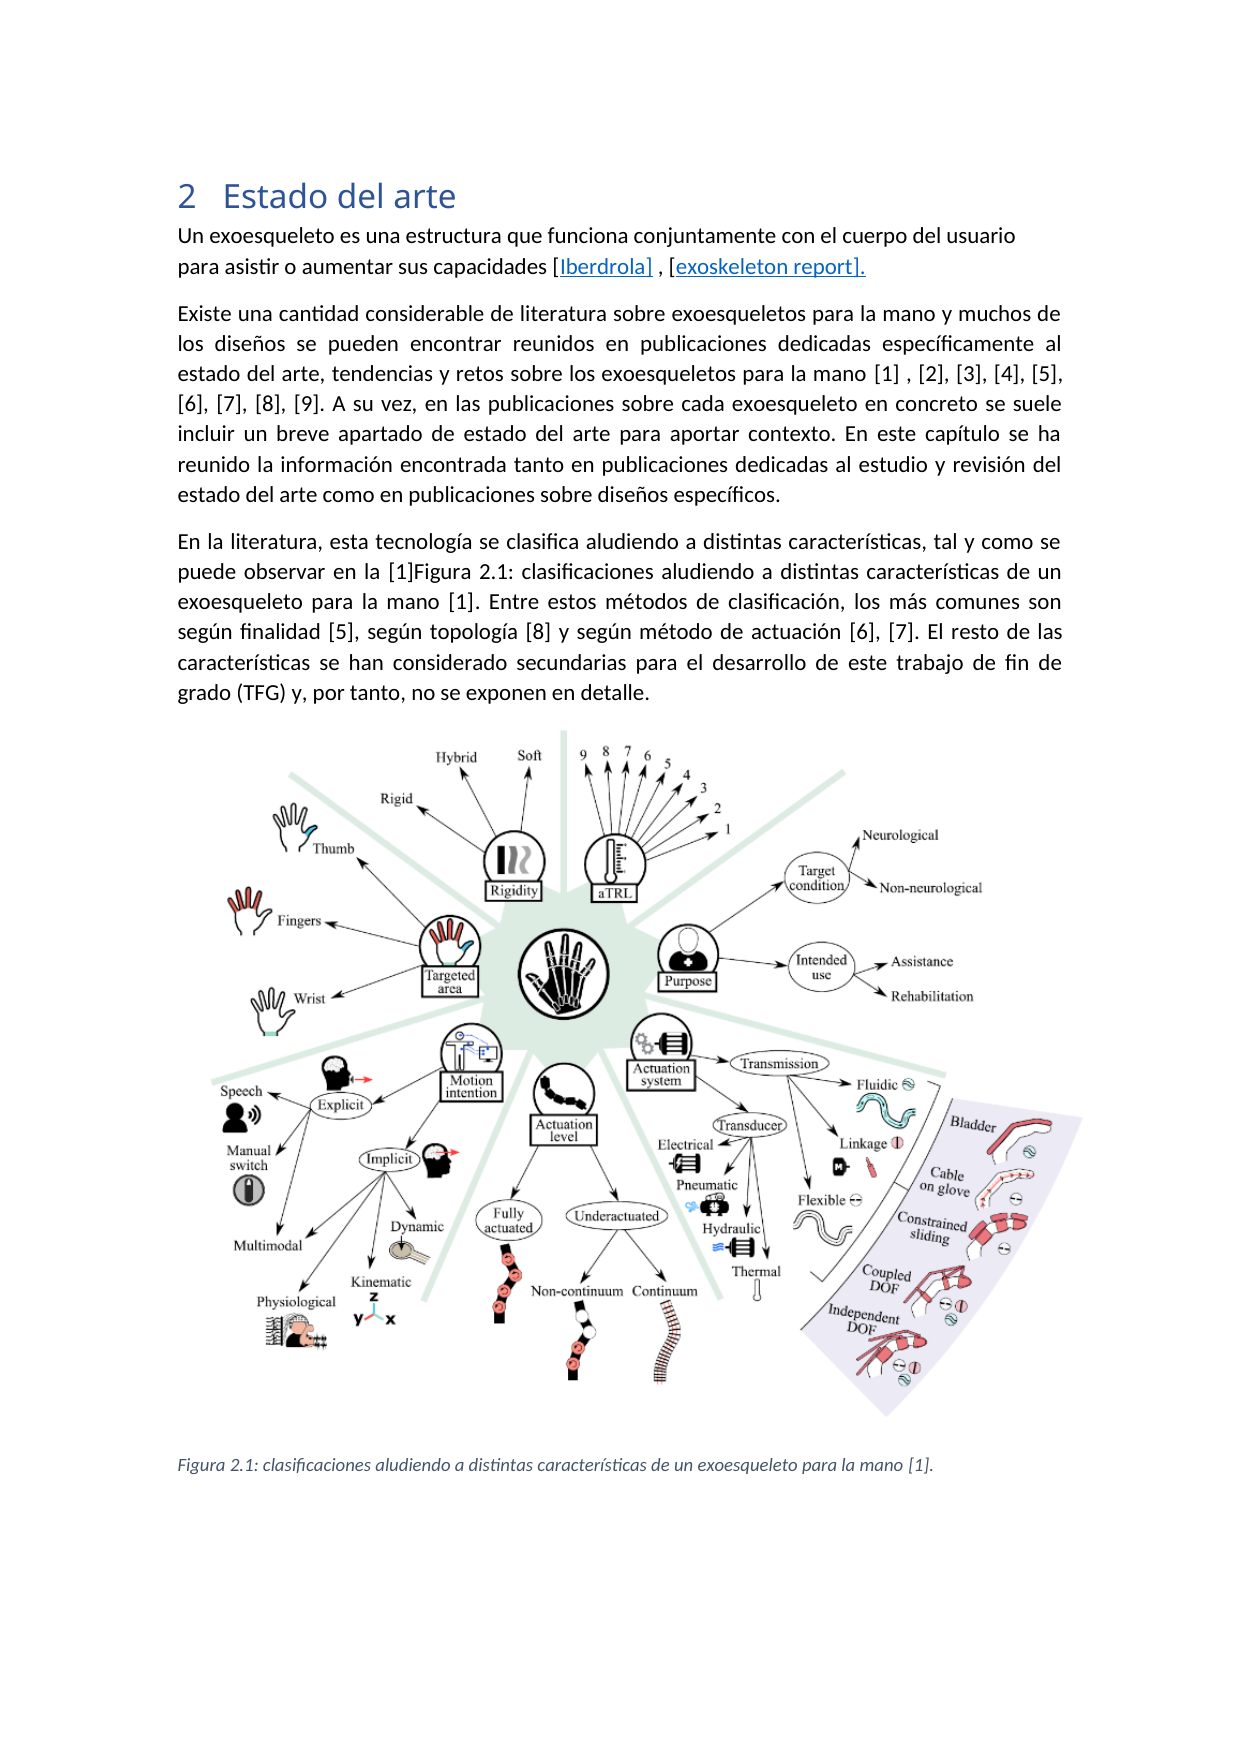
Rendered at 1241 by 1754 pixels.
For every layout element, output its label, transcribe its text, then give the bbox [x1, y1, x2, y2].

text En la literatura, esta tecnología se clasifica aludiendo a distintas características, tal y como se puede observar en la Figura 2.1: clasificaciones aludiendo a distintas características de un exoesqueleto para la mano . Entre estos métodos de clasificación, los más comunes son según finalidad , según topología y según método de actuación , . El resto de las características se han considerado secundarias para el desarrollo de este trabajo de fin de grado (TFG) y, por tanto, no se exponen en detalle. [177, 527, 1063, 706]
subtitle Estado del arte [177, 173, 1063, 218]
text Existe una cantidad considerable de literatura sobre exoesqueletos para la mano y muchos de los diseños se pueden encontrar reunidos en publicaciones dedicadas específicamente al estado del arte, tendencias y retos sobre los exoesqueletos para la mano , , , , , , , , . A su vez, en las publicaciones sobre cada exoesqueleto en concreto se suele incluir un breve apartado de estado del arte para aportar contexto. En este capítulo se ha reunido la información encontrada tanto en publicaciones dedicadas al estudio y revisión del estado del arte como en publicaciones sobre diseños específicos. [177, 299, 1063, 508]
text Un exoesqueleto es una estructura que funciona conjuntamente con el cuerpo del usuario para asistir o aumentar sus capacidades [Iberdrola] , [exoskeleton report]. [177, 222, 1063, 280]
picture [177, 724, 1091, 1435]
text Figura .: clasificaciones aludiendo a distintas características de un exoesqueleto para la mano . [177, 1453, 1063, 1476]
